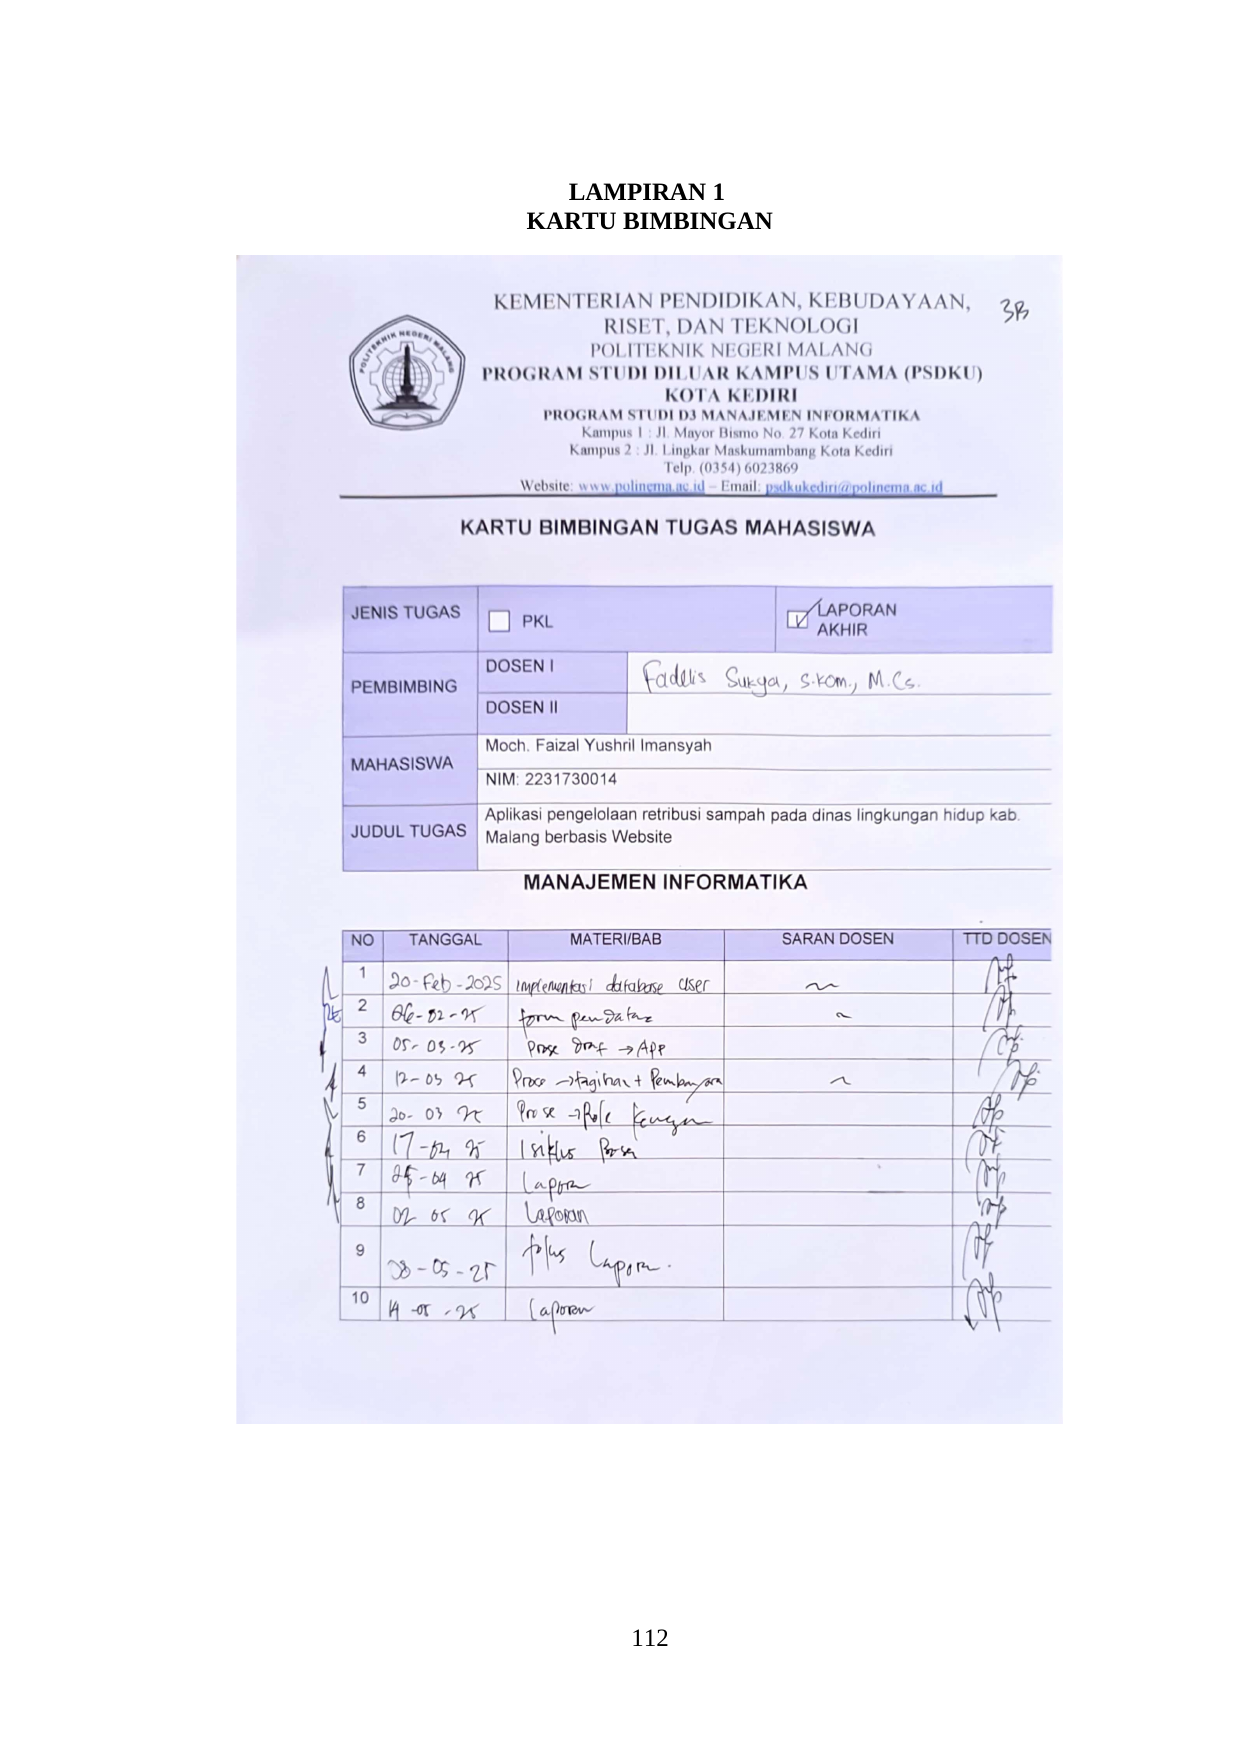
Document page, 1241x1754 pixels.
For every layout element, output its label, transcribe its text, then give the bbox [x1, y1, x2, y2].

picture [236, 255, 1063, 1424]
text LAMPIRAN 1 KARTU BIMBINGAN [236, 177, 1063, 235]
